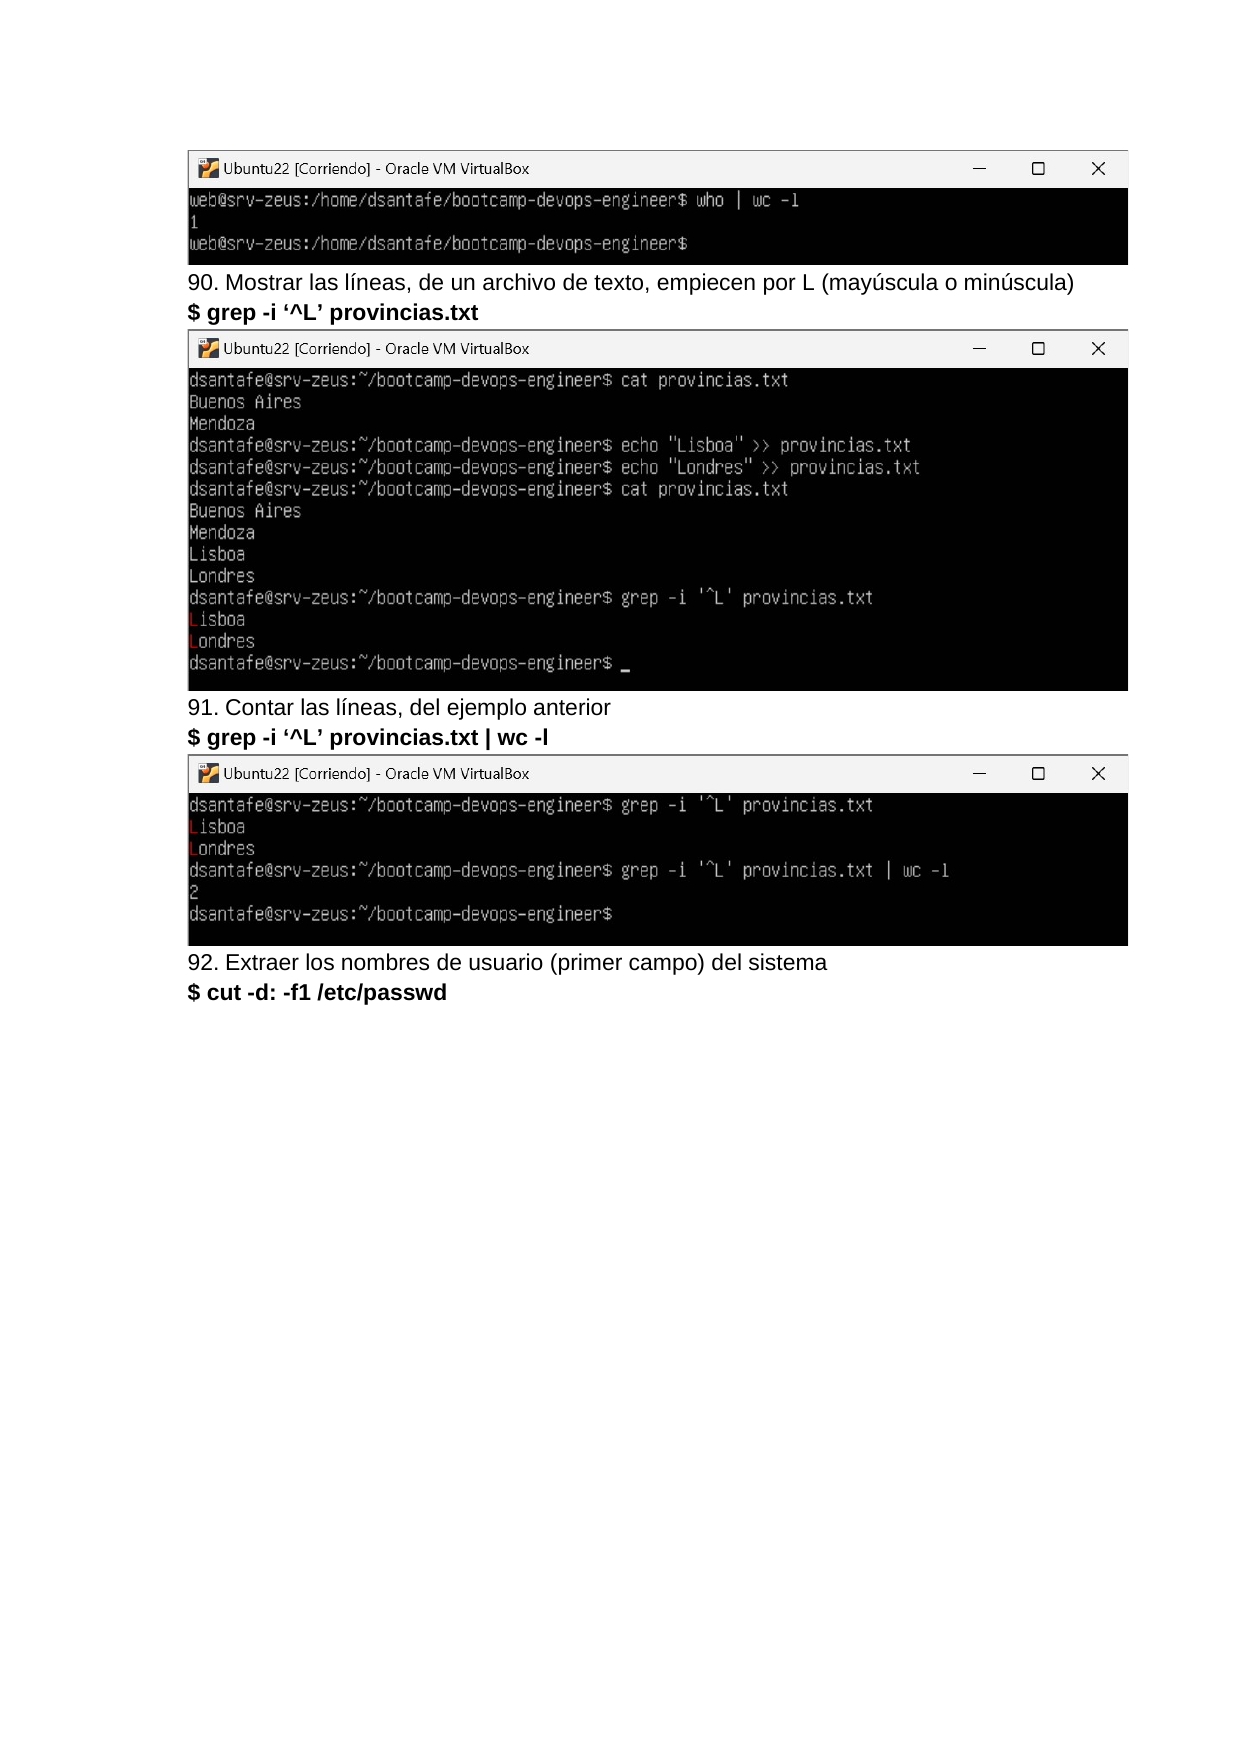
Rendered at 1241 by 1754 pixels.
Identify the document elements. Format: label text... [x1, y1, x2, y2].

picture [187, 754, 1129, 946]
picture [187, 329, 1129, 691]
picture [187, 150, 1129, 265]
text $ cut -d: -f1 /etc/passwd [187, 979, 1090, 1005]
text $ grep -i ‘^L’ provincias.txt [187, 299, 1090, 325]
text $ grep -i ‘^L’ provincias.txt | wc -l [187, 724, 1090, 751]
list Extraer los nombres de usuario (primer campo) del sistema [187, 949, 1090, 975]
list Mostrar las líneas, de un archivo de texto, empiecen por L (mayúscula o minúscula) [187, 269, 1090, 295]
list Contar las líneas, del ejemplo anterior [187, 694, 1090, 720]
